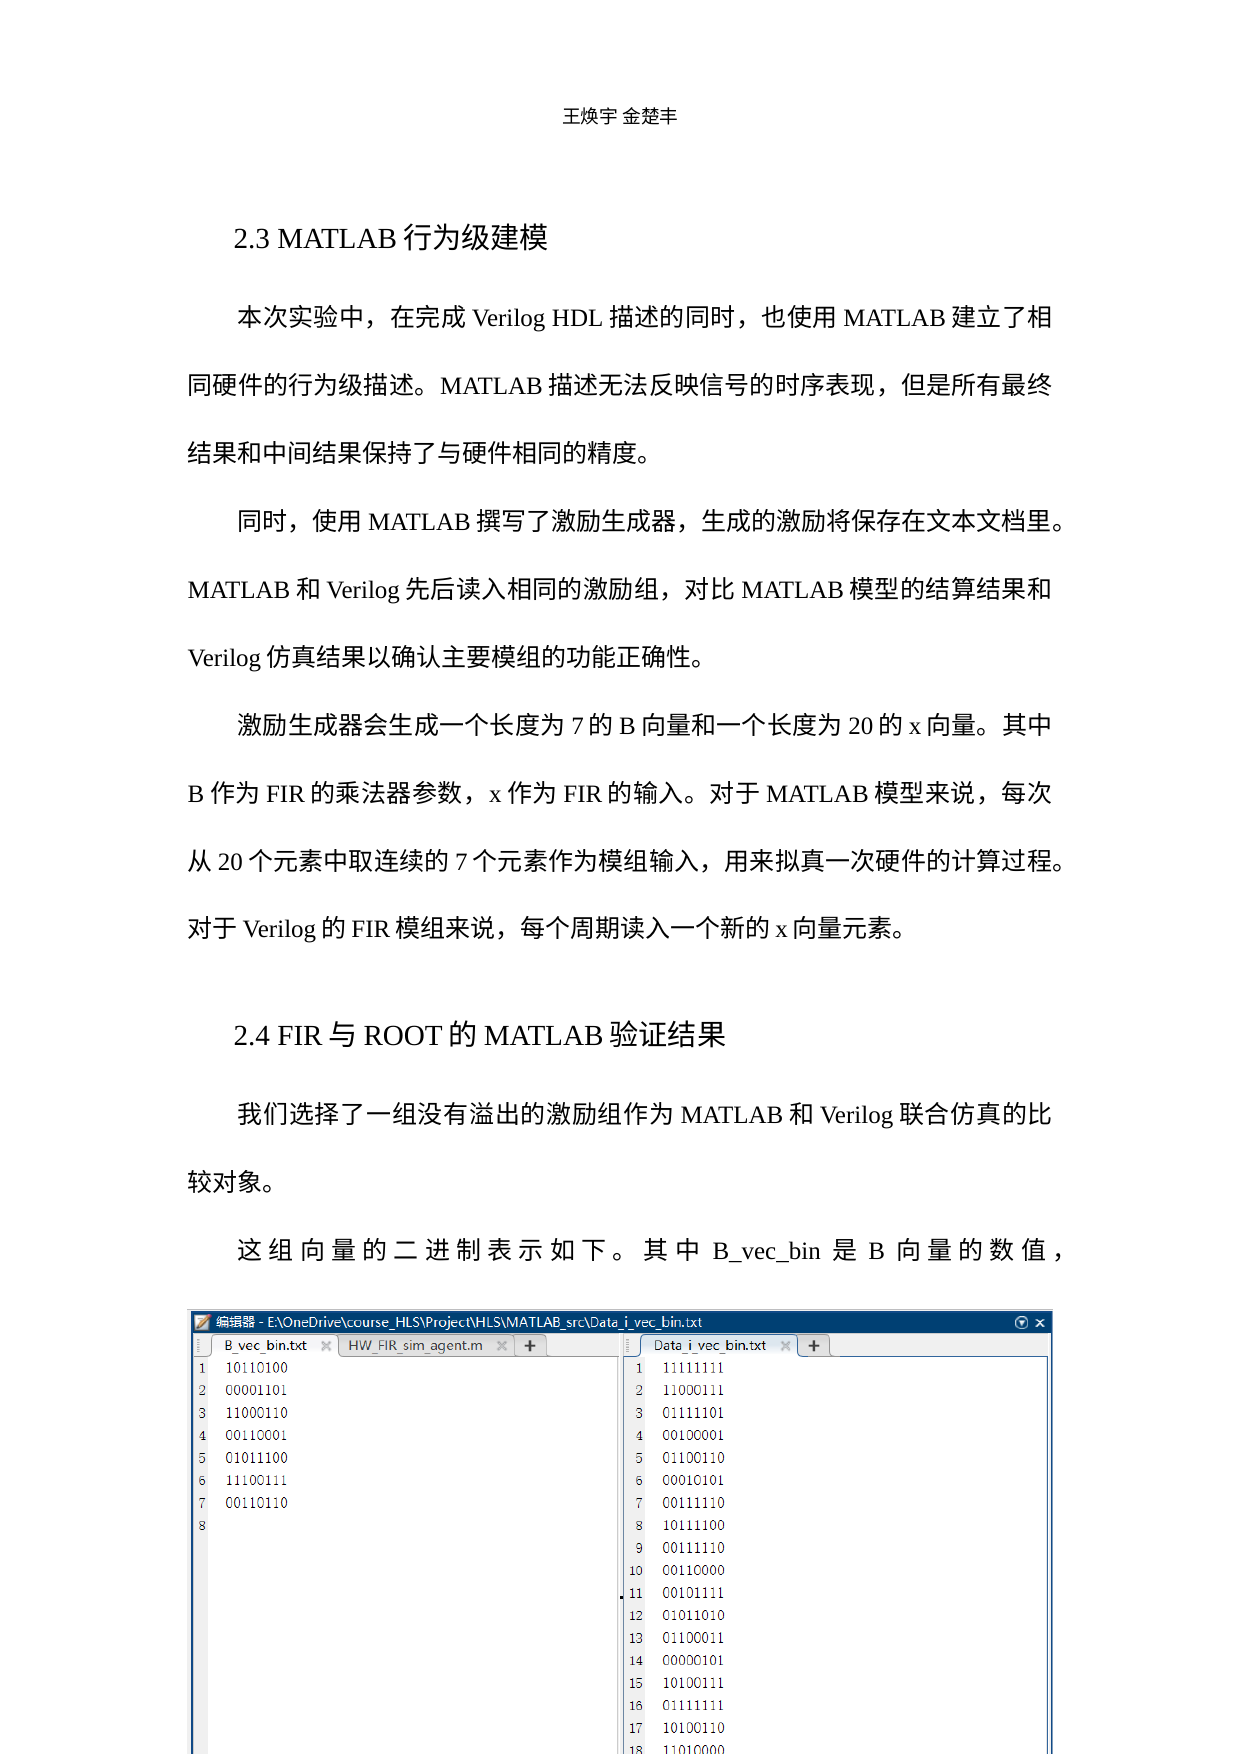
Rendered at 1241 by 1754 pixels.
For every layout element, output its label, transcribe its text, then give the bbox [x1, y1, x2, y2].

text 这组向量的二进制表示如下。其中B_vec_bin是B向量的数值，Data_i_vec_bin是x向量的数值。 [187, 1215, 1053, 1283]
subtitle MATLAB行为级建模 [212, 201, 1053, 269]
text 激励生成器会生成一个长度为7的B向量和一个长度为20的x向量。其中B作为FIR的乘法器参数，x作为FIR的输入。对于MATLAB模型来说，每次从20个元素中取连续的7个元素作为模组输入，用来拟真一次硬件的计算过程。对于Verilog的FIR模组来说，每个周期读入一个新的x向量元素。 [187, 689, 1053, 961]
text 我们选择了一组没有溢出的激励组作为MATLAB和Verilog联合仿真的比较对象。 [187, 1079, 1053, 1215]
text 同时，使用MATLAB撰写了激励生成器，生成的激励将保存在文本文档里。MATLAB和Verilog先后读入相同的激励组，对比MATLAB模型的结算结果和Verilog仿真结果以确认主要模组的功能正确性。 [187, 486, 1053, 689]
subtitle FIR与ROOT的MATLAB验证结果 [212, 998, 1053, 1066]
text 本次实验中，在完成Verilog HDL描述的同时，也使用MATLAB建立了相同硬件的行为级描述。MATLAB描述无法反映信号的时序表现，但是所有最终结果和中间结果保持了与硬件相同的精度。 [187, 282, 1053, 486]
picture [187, 1308, 1053, 1754]
